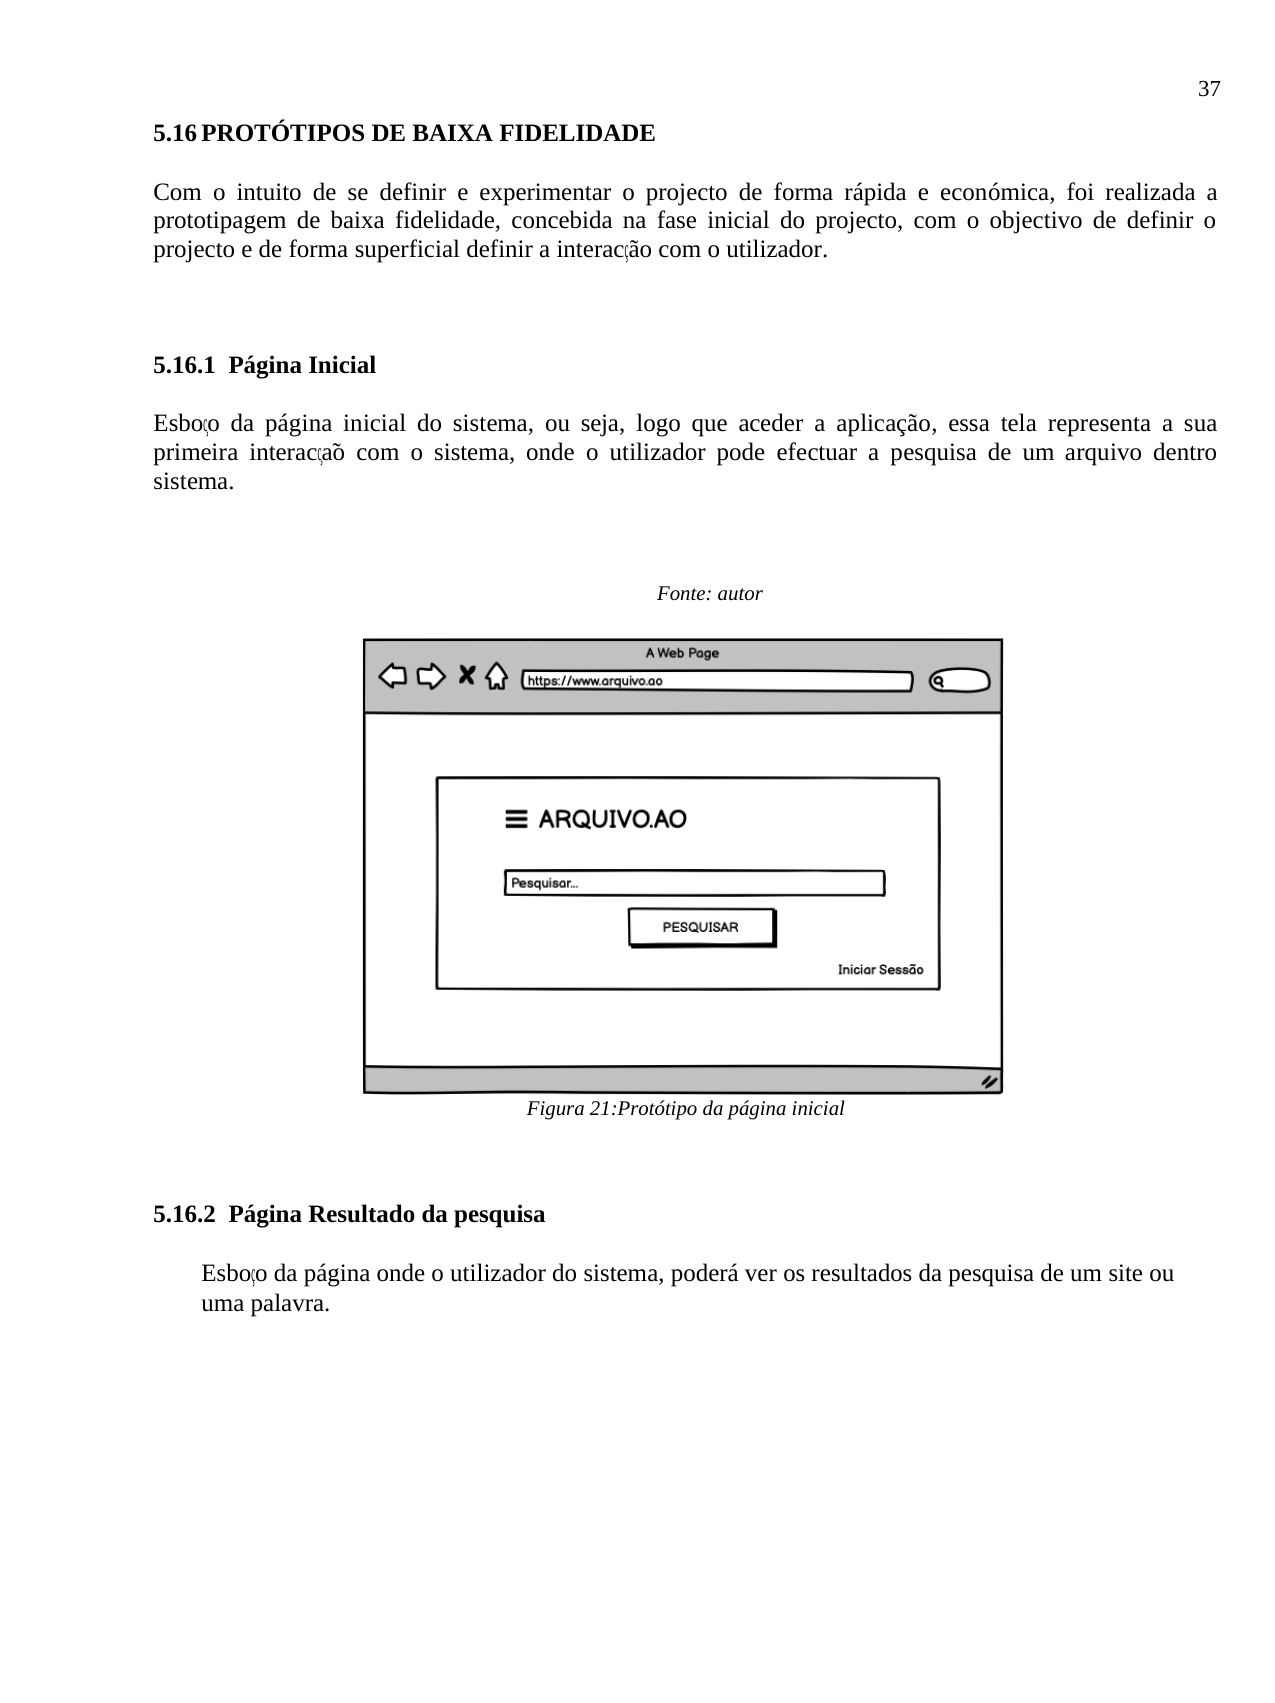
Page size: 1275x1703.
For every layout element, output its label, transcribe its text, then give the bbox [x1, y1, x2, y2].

text Com o intuito de se definir e experimentar o projecto de forma rápida e económica, foi realizada a prototipagem de baixa fidelidade, concebida na fase inicial do projecto, com o objectivo de definir o projecto e de forma superficial definir a interacção com o utilizador. [153, 177, 1218, 263]
text Esboço da página onde o utilizador do sistema, poderá ver os resultados da pesquisa de um site ou uma palavra. [201, 1258, 1209, 1317]
subtitle PROTÓTIPOS DE BAIXA FIDELIDADE [153, 118, 1237, 147]
subtitle Página Resultado da pesquisa [153, 1199, 1237, 1227]
picture [362, 638, 1004, 1095]
text Figura 21:Protótipo da página inicial [413, 1095, 958, 1119]
text Esboço da página inicial do sistema, ou seja, logo que aceder a aplicação, essa tela representa a sua primeira interacção com o sistema, onde o utilizador pode efectuar a pesquisa de um arquivo dentro sistema. [153, 408, 1218, 494]
subtitle Página Inicial [153, 350, 1237, 379]
text Fonte: autor [413, 581, 1006, 605]
